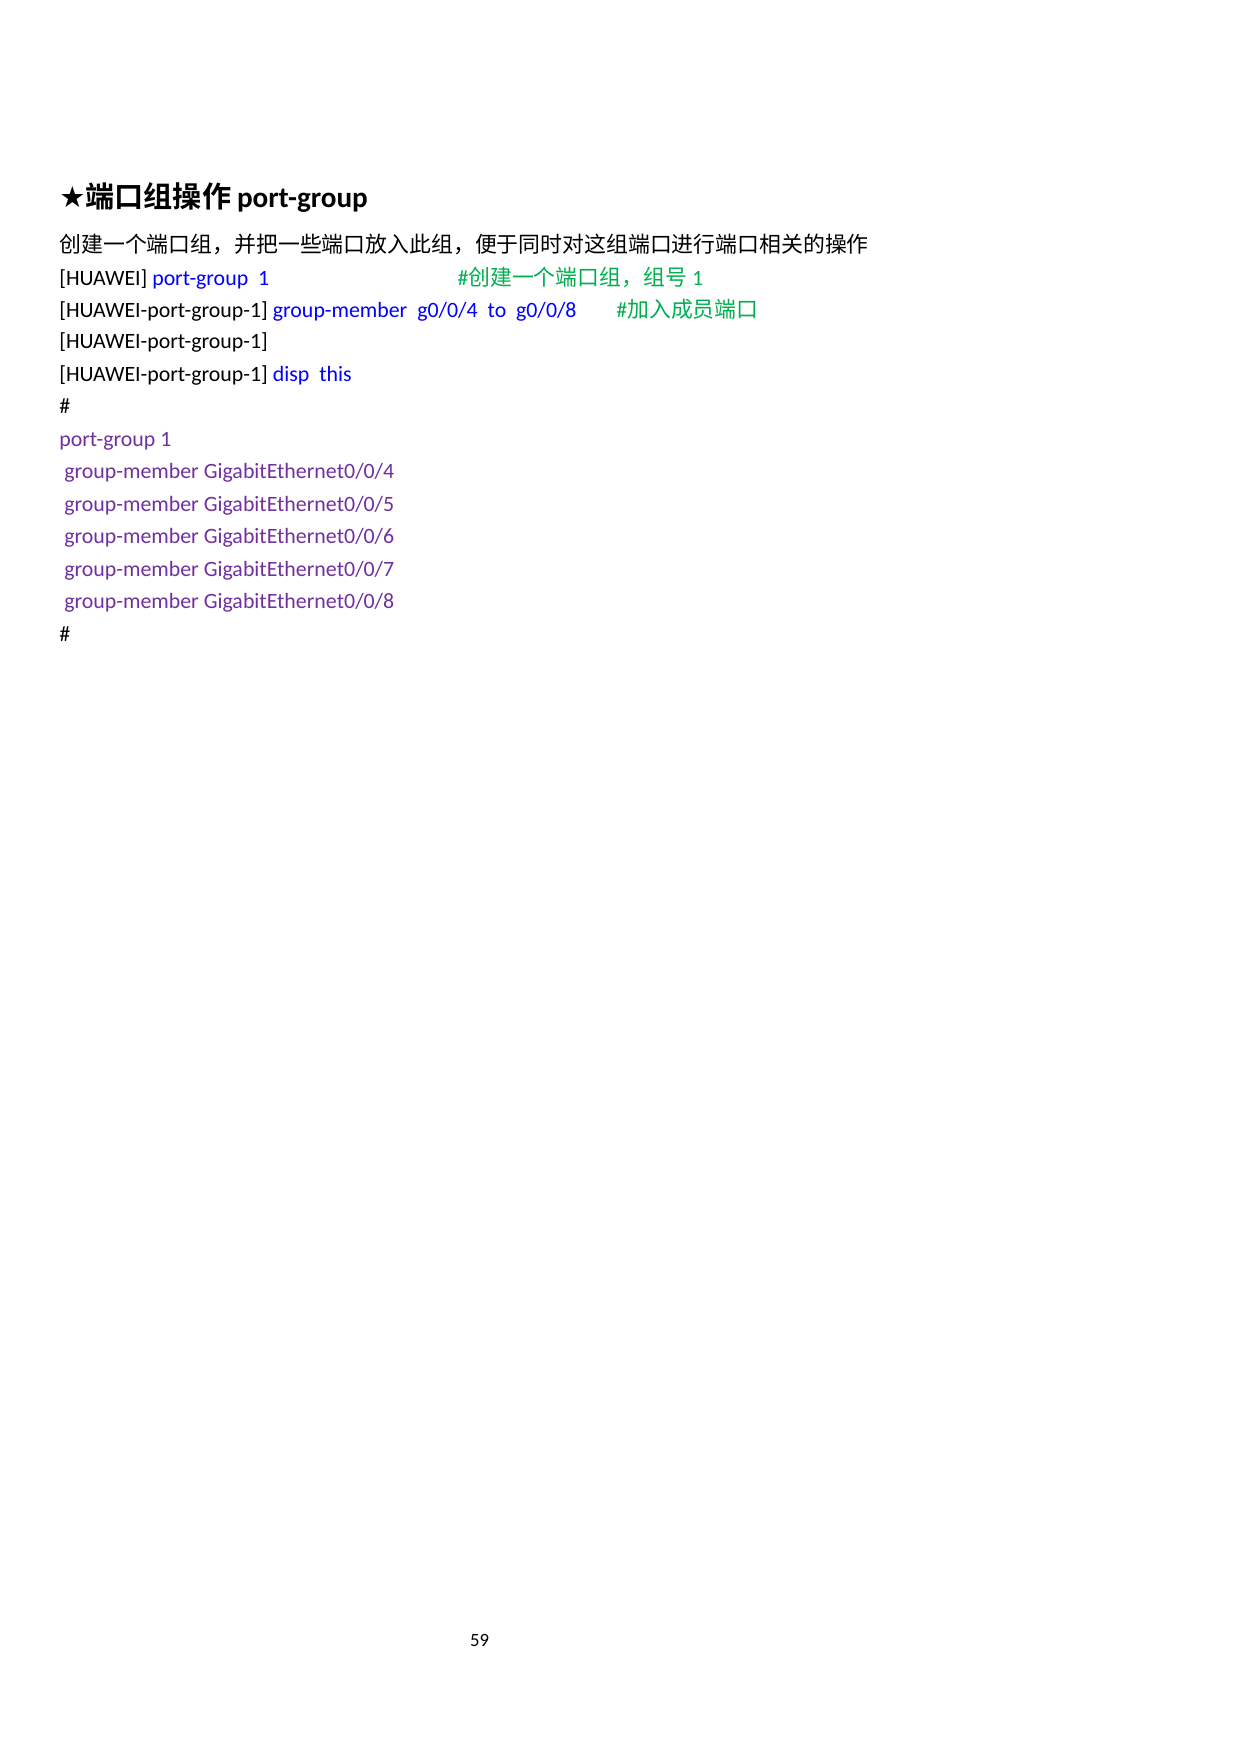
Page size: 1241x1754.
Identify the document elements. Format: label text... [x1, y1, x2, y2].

text group-member GigabitEthernet0/0/6 [59, 519, 1181, 552]
text [HUAWEI] port-group 1 #创建一个端口组，组号 1 [59, 259, 1181, 292]
text group-member GigabitEthernet0/0/4 [59, 454, 1181, 487]
text [HUAWEI-port-group-1] disp this [59, 357, 1181, 389]
text [HUAWEI-port-group-1] [59, 324, 1181, 357]
text # [59, 389, 1181, 422]
text group-member GigabitEthernet0/0/8 [59, 584, 1181, 617]
text group-member GigabitEthernet0/0/7 [59, 552, 1181, 584]
text group-member GigabitEthernet0/0/5 [59, 487, 1181, 519]
text # [59, 617, 1181, 649]
text port-group 1 [59, 422, 1181, 454]
text [HUAWEI-port-group-1] group-member g0/0/4 to g0/0/8 #加入成员端口 [59, 292, 1181, 324]
text 创建一个端口组，并把一些端口放入此组，便于同时对这组端口进行端口相关的操作 [59, 227, 1181, 259]
text ★端口组操作port-group [59, 162, 1181, 227]
